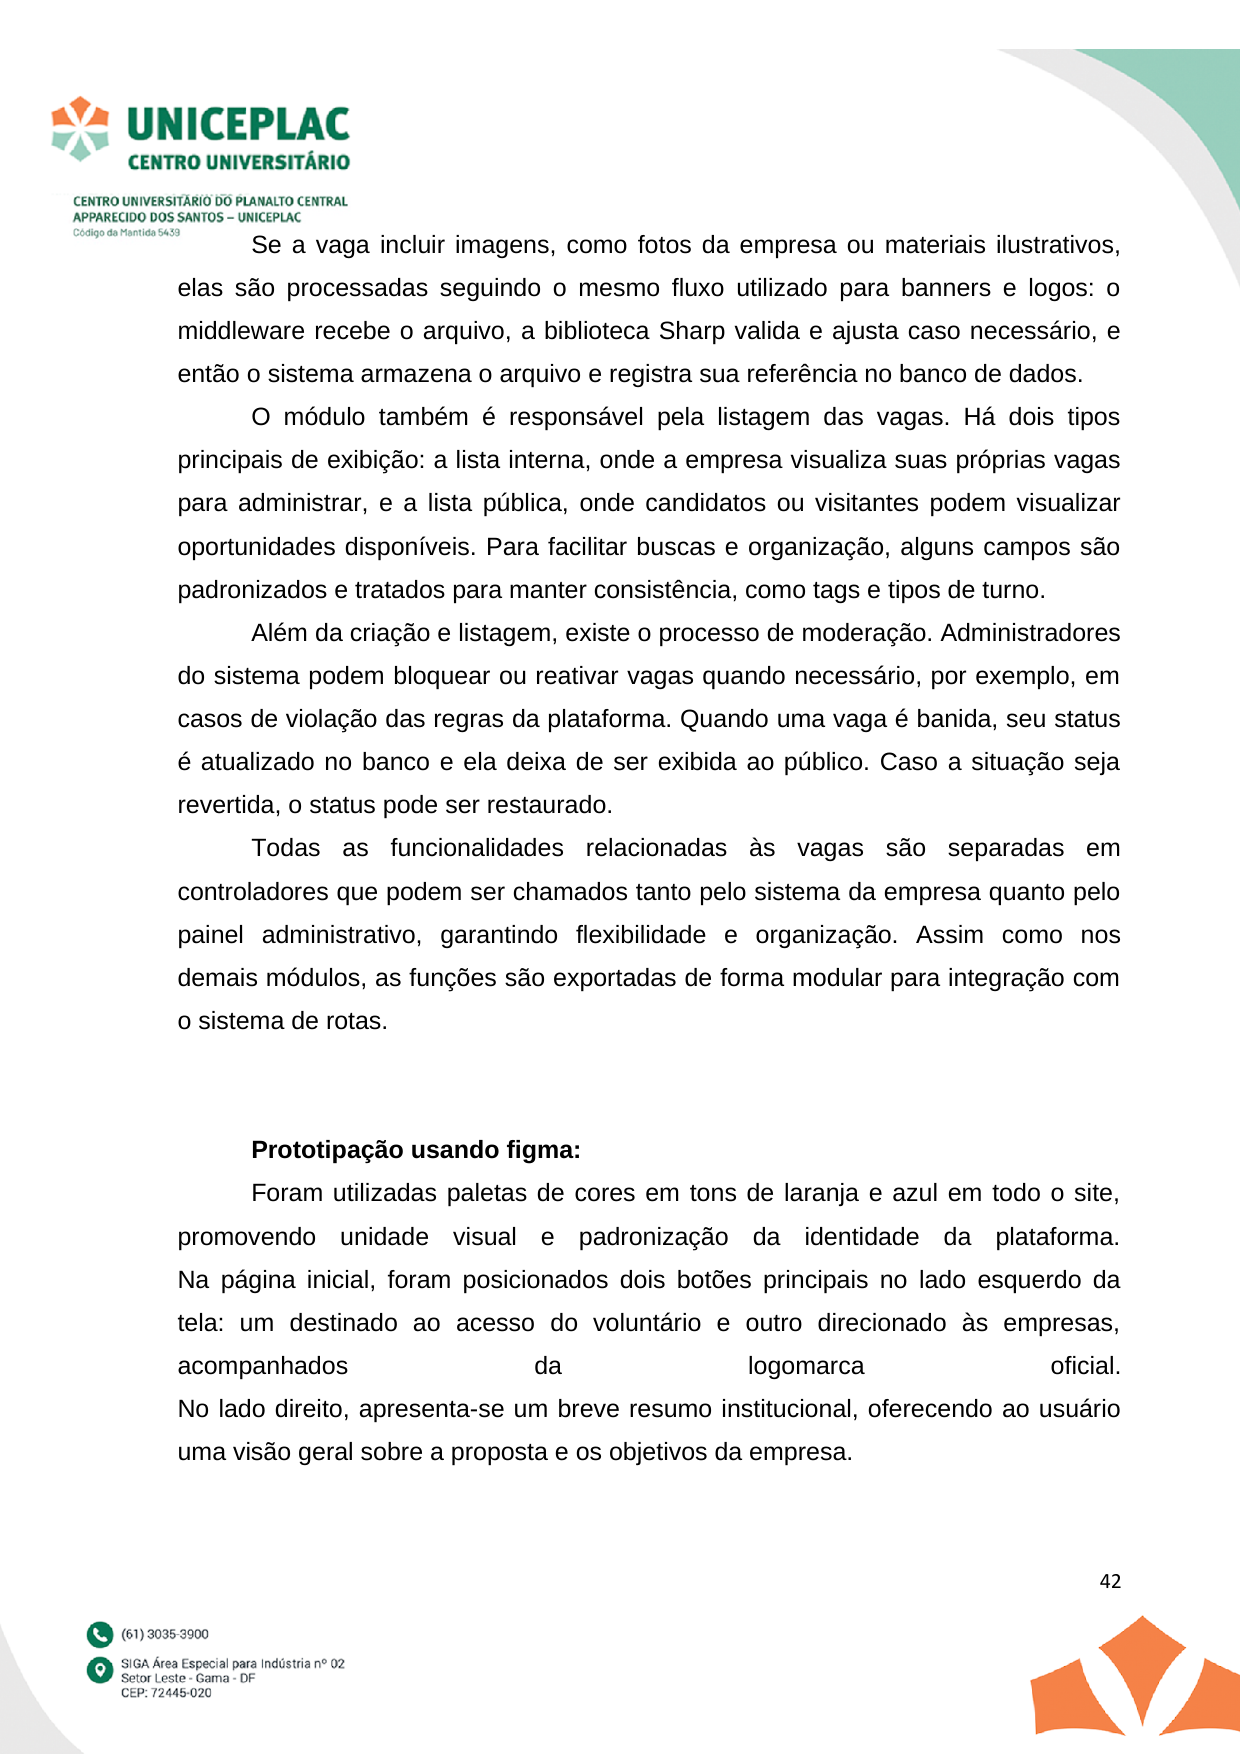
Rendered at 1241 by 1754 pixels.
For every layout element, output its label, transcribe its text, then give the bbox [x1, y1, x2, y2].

text Foram utilizadas paletas de cores em tons de laranja e azul em todo o site, promovendo unidade visual e padronização da identidade da plataforma. Na página inicial, foram posicionados dois botões principais no lado esquerdo da tela: um destinado ao acesso do voluntário e outro direcionado às empresas, acompanhados da logomarca oficial. No lado direito, apresenta-se um breve resumo institucional, oferecendo ao usuário uma visão geral sobre a proposta e os objetivos da empresa. [177, 1178, 1122, 1466]
text O módulo também é responsável pela listagem das vagas. Há dois tipos principais de exibição: a lista interna, onde a empresa visualiza suas próprias vagas para administrar, e a lista pública, onde candidatos ou visitantes podem visualizar oportunidades disponíveis. Para facilitar buscas e organização, alguns campos são padronizados e tratados para manter consistência, como tags e tipos de turno. [177, 402, 1122, 603]
text Todas as funcionalidades relacionadas às vagas são separadas em controladores que podem ser chamados tanto pelo sistema da empresa quanto pelo painel administrativo, garantindo flexibilidade e organização. Assim como nos demais módulos, as funções são exportadas de forma modular para integração com o sistema de rotas. [177, 833, 1122, 1035]
picture [0, 49, 1240, 1754]
text Se a vaga incluir imagens, como fotos da empresa ou materiais ilustrativos, elas são processadas seguindo o mesmo fluxo utilizado para banners e logos: o middleware recebe o arquivo, a biblioteca Sharp valida e ajusta caso necessário, e então o sistema armazena o arquivo e registra sua referência no banco de dados. [177, 230, 1122, 388]
text Prototipação usando figma: [177, 1135, 1122, 1164]
text Além da criação e listagem, existe o processo de moderação. Administradores do sistema podem bloquear ou reativar vagas quando necessário, por exemplo, em casos de violação das regras da plataforma. Quando uma vaga é banida, seu status é atualizado no banco e ela deixa de ser exibida ao público. Caso a situação seja revertida, o status pode ser restaurado. [177, 618, 1122, 819]
